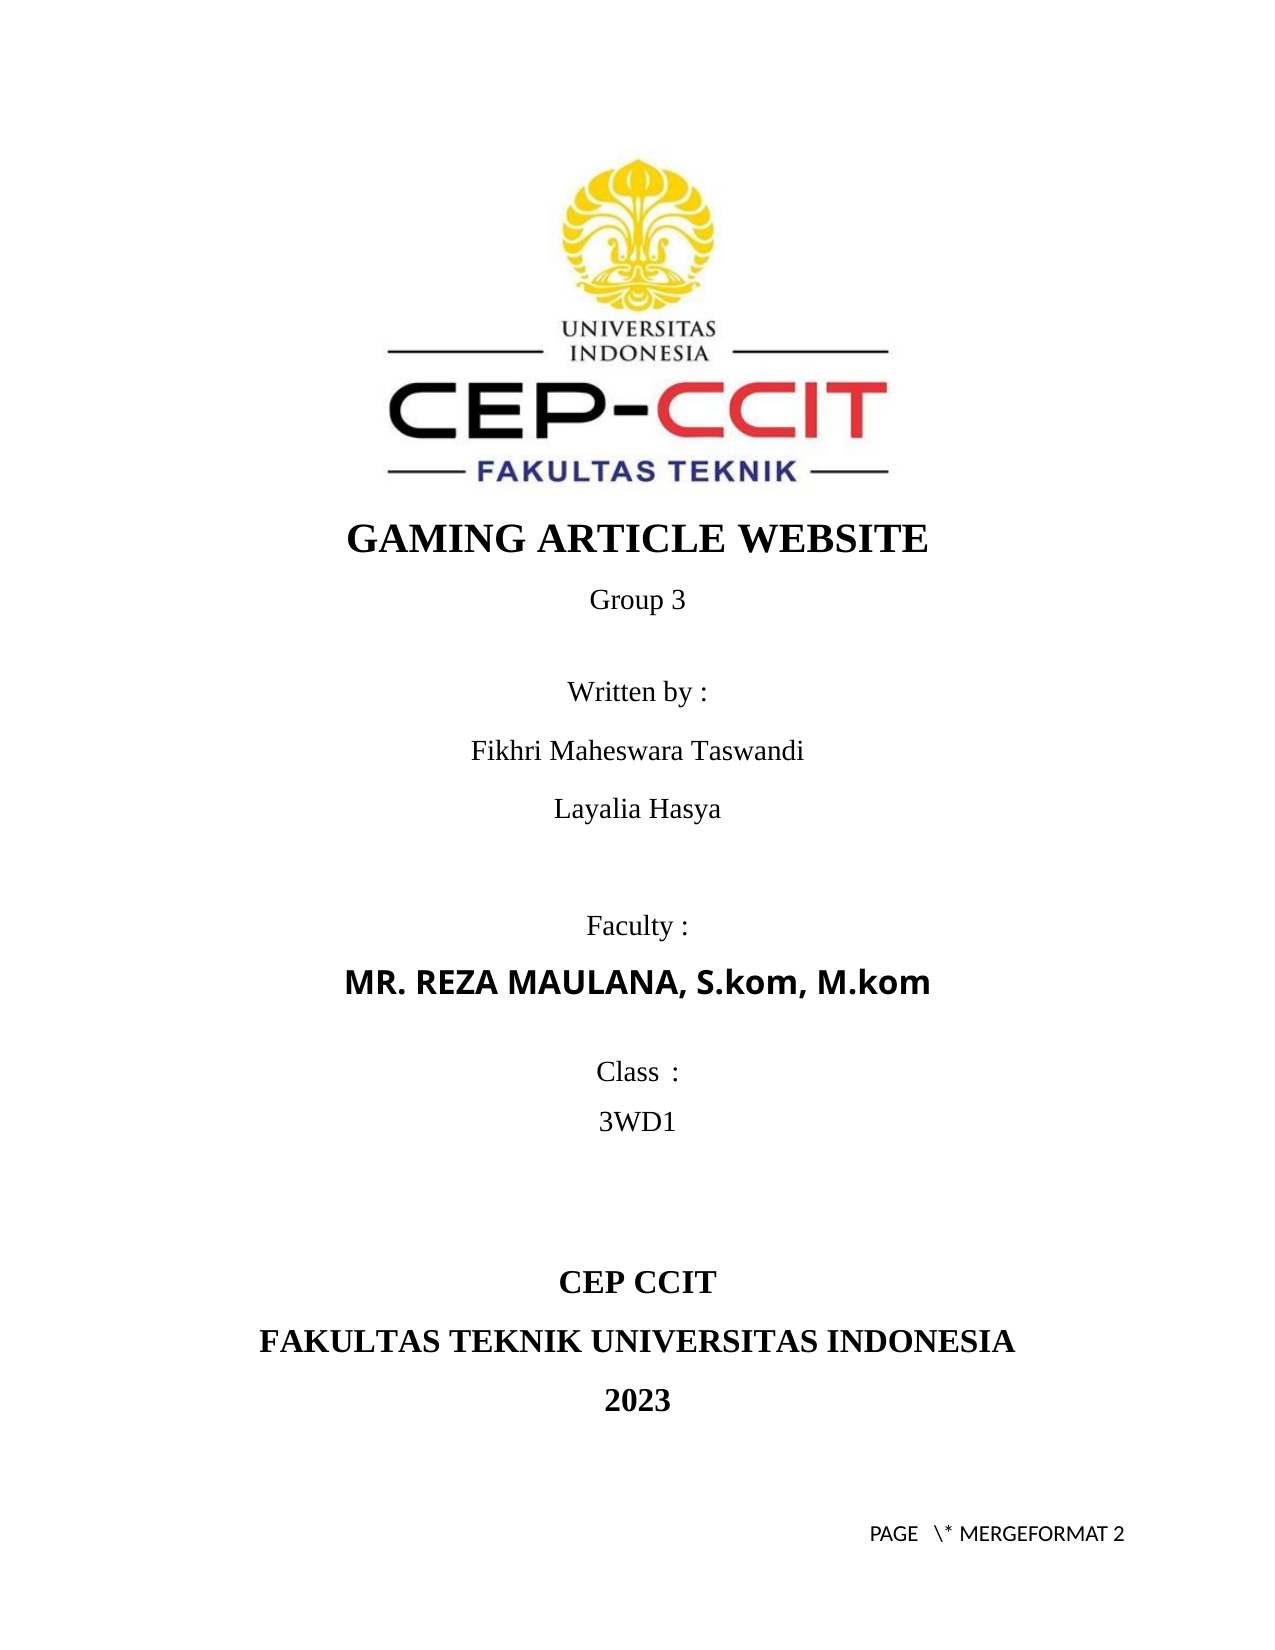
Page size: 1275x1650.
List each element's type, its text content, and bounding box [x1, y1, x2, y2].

text 3WD1 [150, 1104, 1125, 1138]
text GAMING ARTICLE WEBSITE [150, 513, 1125, 561]
text Class : [150, 1054, 1125, 1088]
text FAKULTAS TEKNIK UNIVERSITAS INDONESIA [150, 1321, 1125, 1360]
text Fikhri Maheswara Taswandi [150, 733, 1125, 766]
text Layalia Hasya [150, 791, 1125, 825]
text Group 3 [150, 582, 1125, 616]
text 2023 [150, 1381, 1125, 1447]
picture [374, 150, 901, 493]
text CEP CCIT [150, 1262, 1125, 1301]
text Written by : [150, 641, 1125, 708]
text MR. REZA MAULANA, S.kom, M.kom [150, 959, 1125, 1004]
text Faculty : [150, 908, 1125, 942]
